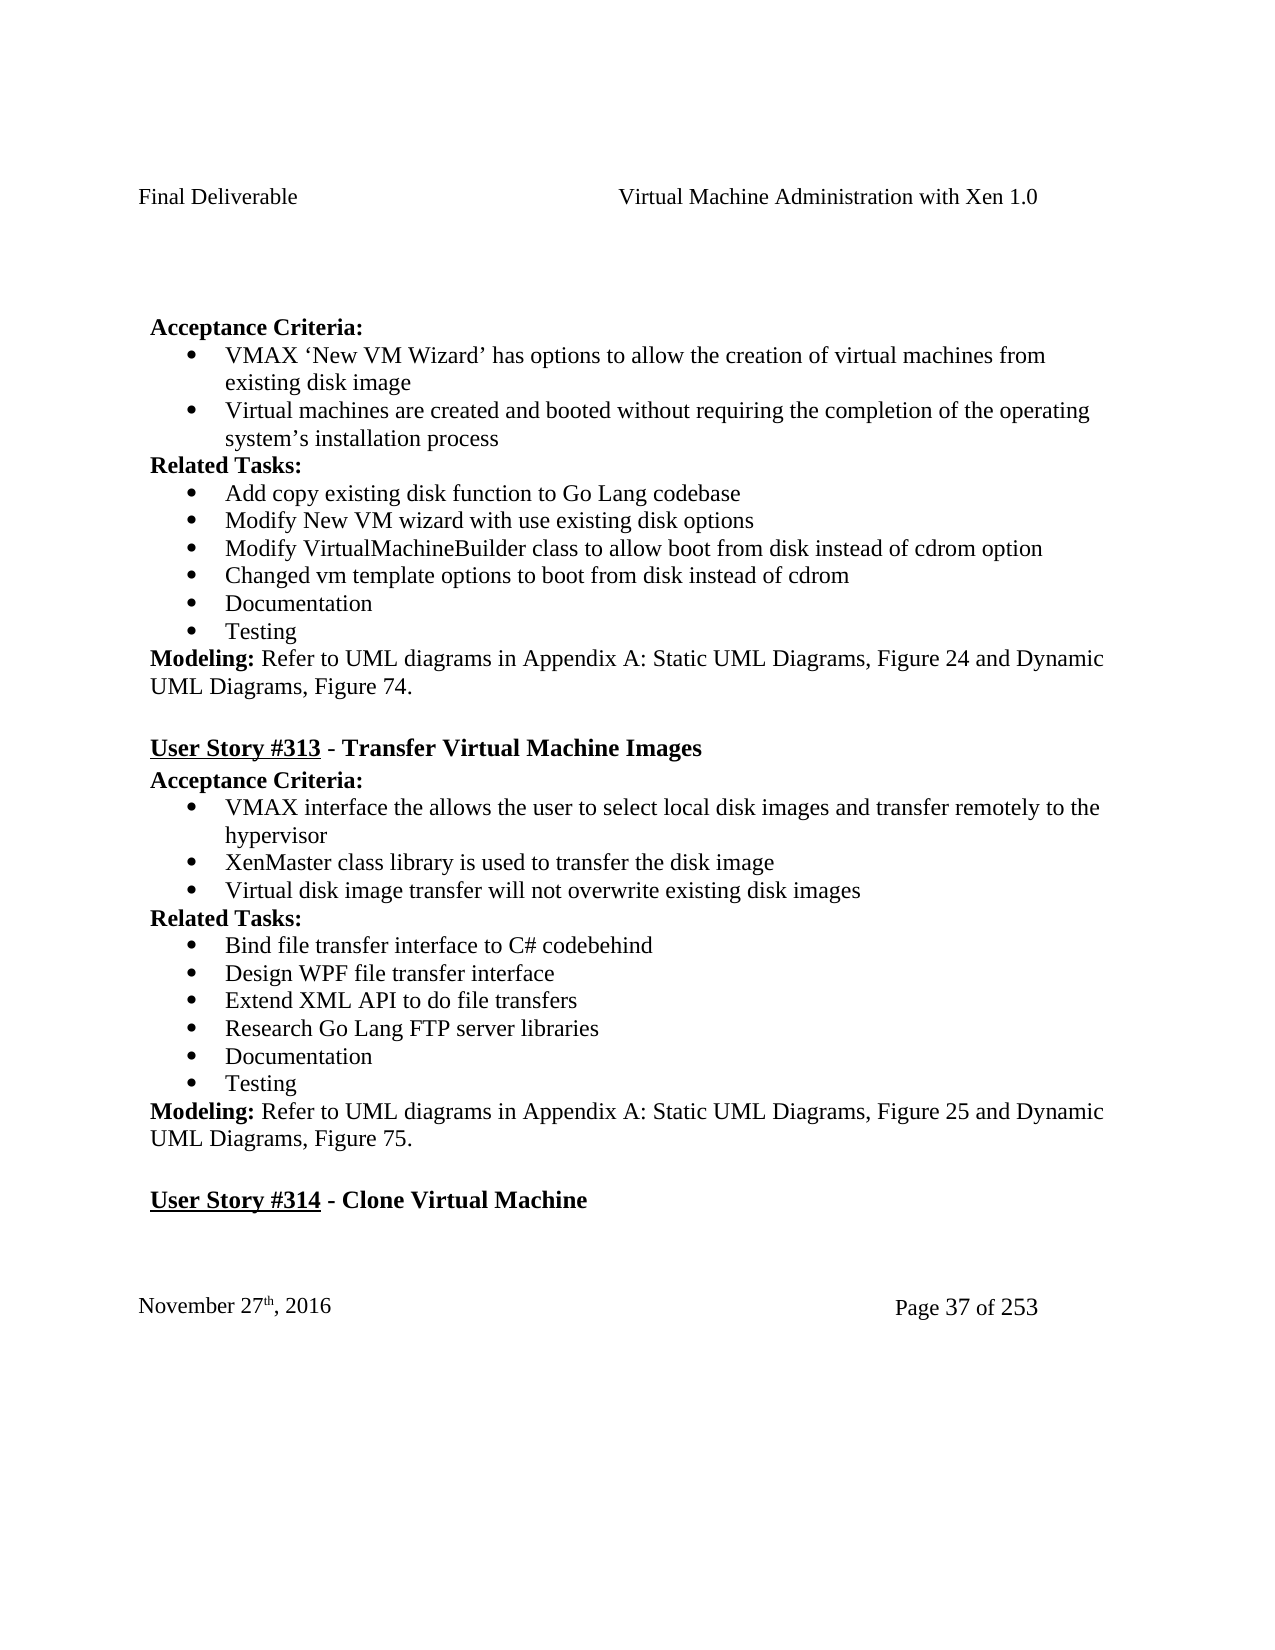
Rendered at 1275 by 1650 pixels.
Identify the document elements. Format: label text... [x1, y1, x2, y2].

list Documentation [187, 1042, 1125, 1069]
list Documentation [187, 589, 1125, 617]
text User Story #314 - Clone Virtual Machine [150, 1185, 1125, 1214]
list Bind file transfer interface to C# codebehind [187, 931, 1125, 959]
list Testing [187, 1069, 1125, 1097]
list Extend XML API to do file transfers [187, 986, 1125, 1014]
list Add copy existing disk function to Go Lang codebase [187, 479, 1125, 506]
list Design WPF file transfer interface [187, 959, 1125, 986]
text Related Tasks: [150, 451, 1125, 479]
text Acceptance Criteria: [150, 313, 1125, 341]
text Modeling: Refer to UML diagrams in Appendix A: Static UML Diagrams, Figure 25 and Dynamic UML Diagrams, Figure 75. [150, 1097, 1125, 1152]
list Research Go Lang FTP server libraries [187, 1014, 1125, 1042]
list Virtual machines are created and booted without requiring the completion of the operating system’s installation process [187, 396, 1125, 451]
list Virtual disk image transfer will not overwrite existing disk images [187, 876, 1125, 904]
text User Story #313 - Transfer Virtual Machine Images [150, 733, 1125, 761]
list XenMaster class library is used to transfer the disk image [187, 848, 1125, 876]
list Modify VirtualMachineBuilder class to allow boot from disk instead of cdrom option [187, 534, 1125, 562]
text Acceptance Criteria: [150, 766, 1125, 793]
text Related Tasks: [150, 904, 1125, 931]
list Testing [187, 617, 1125, 644]
list VMAX ‘New VM Wizard’ has options to allow the creation of virtual machines from existing disk image [187, 341, 1125, 396]
list Modify New VM wizard with use existing disk options [187, 506, 1125, 534]
list VMAX interface the allows the user to select local disk images and transfer remotely to the hypervisor [187, 793, 1125, 848]
list Changed vm template options to boot from disk instead of cdrom [187, 562, 1125, 589]
text Modeling: Refer to UML diagrams in Appendix A: Static UML Diagrams, Figure 24 and Dynamic UML Diagrams, Figure 74. [150, 644, 1125, 699]
